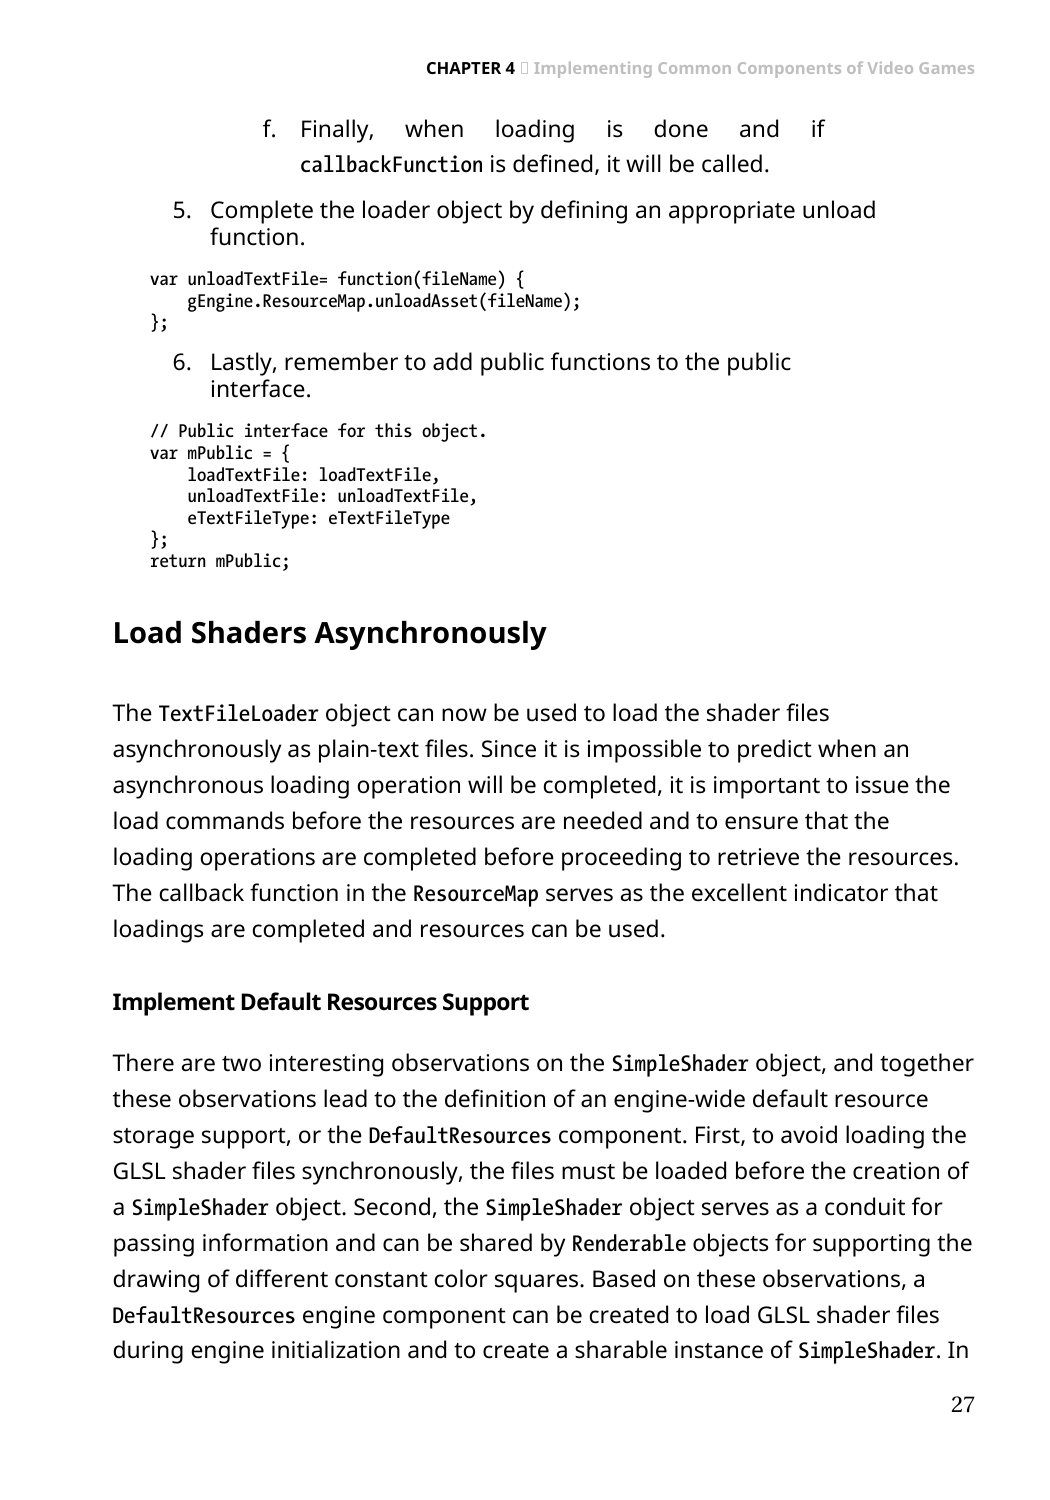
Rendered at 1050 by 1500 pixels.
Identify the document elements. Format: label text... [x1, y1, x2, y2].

text }; [112, 532, 975, 551]
text gEngine.ResourceMap.unloadAsset(fileName); [112, 293, 975, 312]
list Finally, when loading is done and if callbackFunction is defined, it will be called. [262, 112, 825, 180]
text The TextFileLoader object can now be used to load the shader files asynchronously as plain-text files. Since it is impossible to predict when an asynchronous loading operation will be completed, it is important to issue the load commands before the resources are needed and to ensure that the loading operations are completed before proceeding to retrieve the resources. The callback function in the ResourceMap serves as the excellent indicator that loadings are completed and resources can be used. [112, 697, 975, 944]
text return mPublic; [112, 553, 975, 572]
list Lastly, remember to add public functions to the public interface. [172, 349, 885, 403]
text var mPublic = { [112, 446, 975, 464]
subtitle Implement Default Resources Support [112, 986, 975, 1017]
text var unloadTextFile= function(fileName) { [112, 272, 975, 291]
text unloadTextFile: unloadTextFile, [112, 489, 975, 507]
list Complete the loader object by defining an appropriate unload function. [172, 197, 885, 251]
text // Public interface for this object. [112, 424, 975, 443]
text loadTextFile: loadTextFile, [112, 467, 975, 486]
text eTextFileType: eTextFileType [112, 510, 975, 529]
subtitle Load Shaders Asynchronously [112, 612, 975, 652]
text }; [112, 315, 975, 334]
